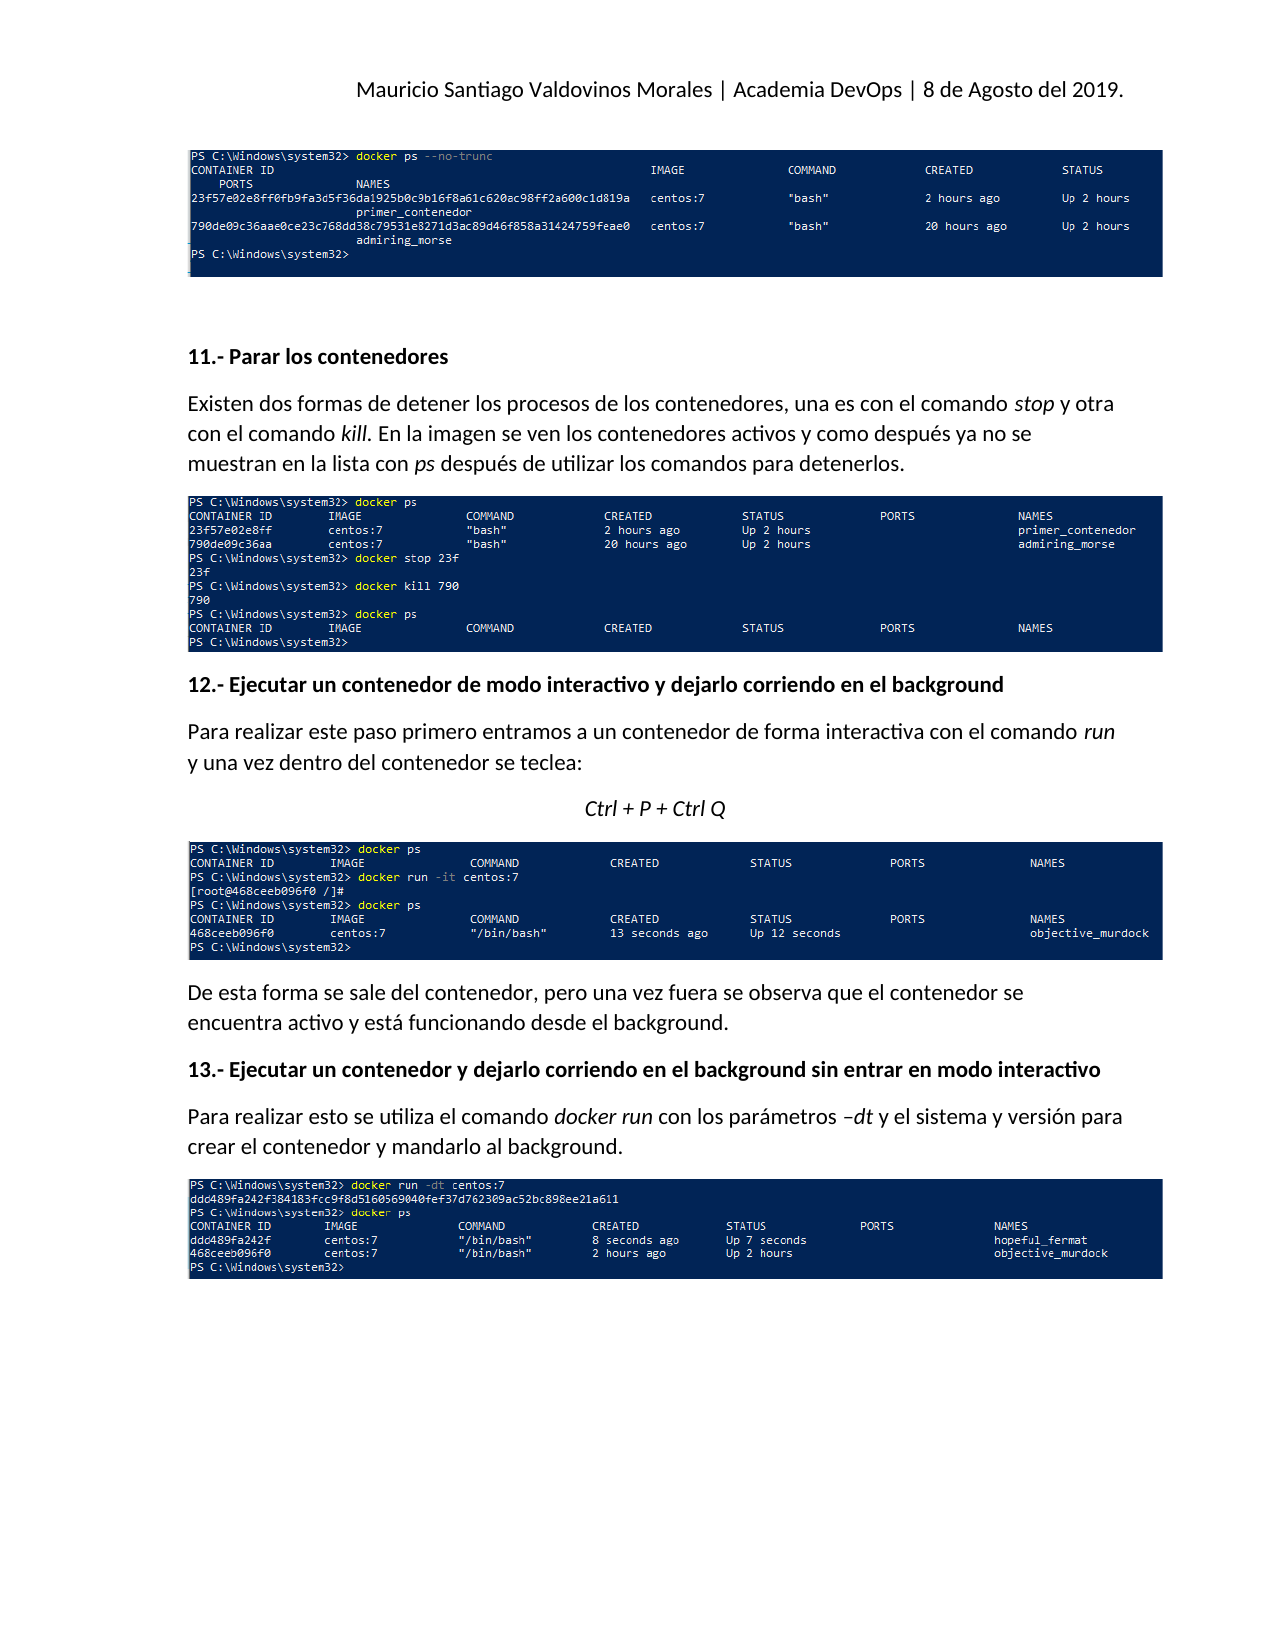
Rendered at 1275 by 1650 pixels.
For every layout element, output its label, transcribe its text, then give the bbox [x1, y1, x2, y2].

text Ctrl + P + Ctrl Q [187, 794, 1125, 823]
text Para realizar este paso primero entramos a un contenedor de forma interactiva con el comando run y una vez dentro del contenedor se teclea: [187, 717, 1125, 776]
text Existen dos formas de detener los procesos de los contenedores, una es con el comando stop y otra con el comando kill. En la imagen se ven los contenedores activos y como después ya no se muestran en la lista con ps después de utilizar los comandos para detenerlos. [187, 389, 1125, 477]
picture [187, 1179, 1163, 1279]
text Para realizar esto se utiliza el comando docker run con los parámetros –dt y el sistema y versión para crear el contenedor y mandarlo al background. [187, 1102, 1125, 1160]
text 11.- Parar los contenedores [187, 342, 1125, 370]
picture [187, 150, 1163, 277]
text 12.- Ejecutar un contenedor de modo interactivo y dejarlo corriendo en el background [187, 671, 1125, 699]
picture [187, 841, 1163, 960]
picture [187, 496, 1163, 652]
text De esta forma se sale del contenedor, pero una vez fuera se observa que el contenedor se encuentra activo y está funcionando desde el background. [187, 978, 1125, 1036]
text 13.- Ejecutar un contenedor y dejarlo corriendo en el background sin entrar en modo interactivo [187, 1055, 1125, 1083]
